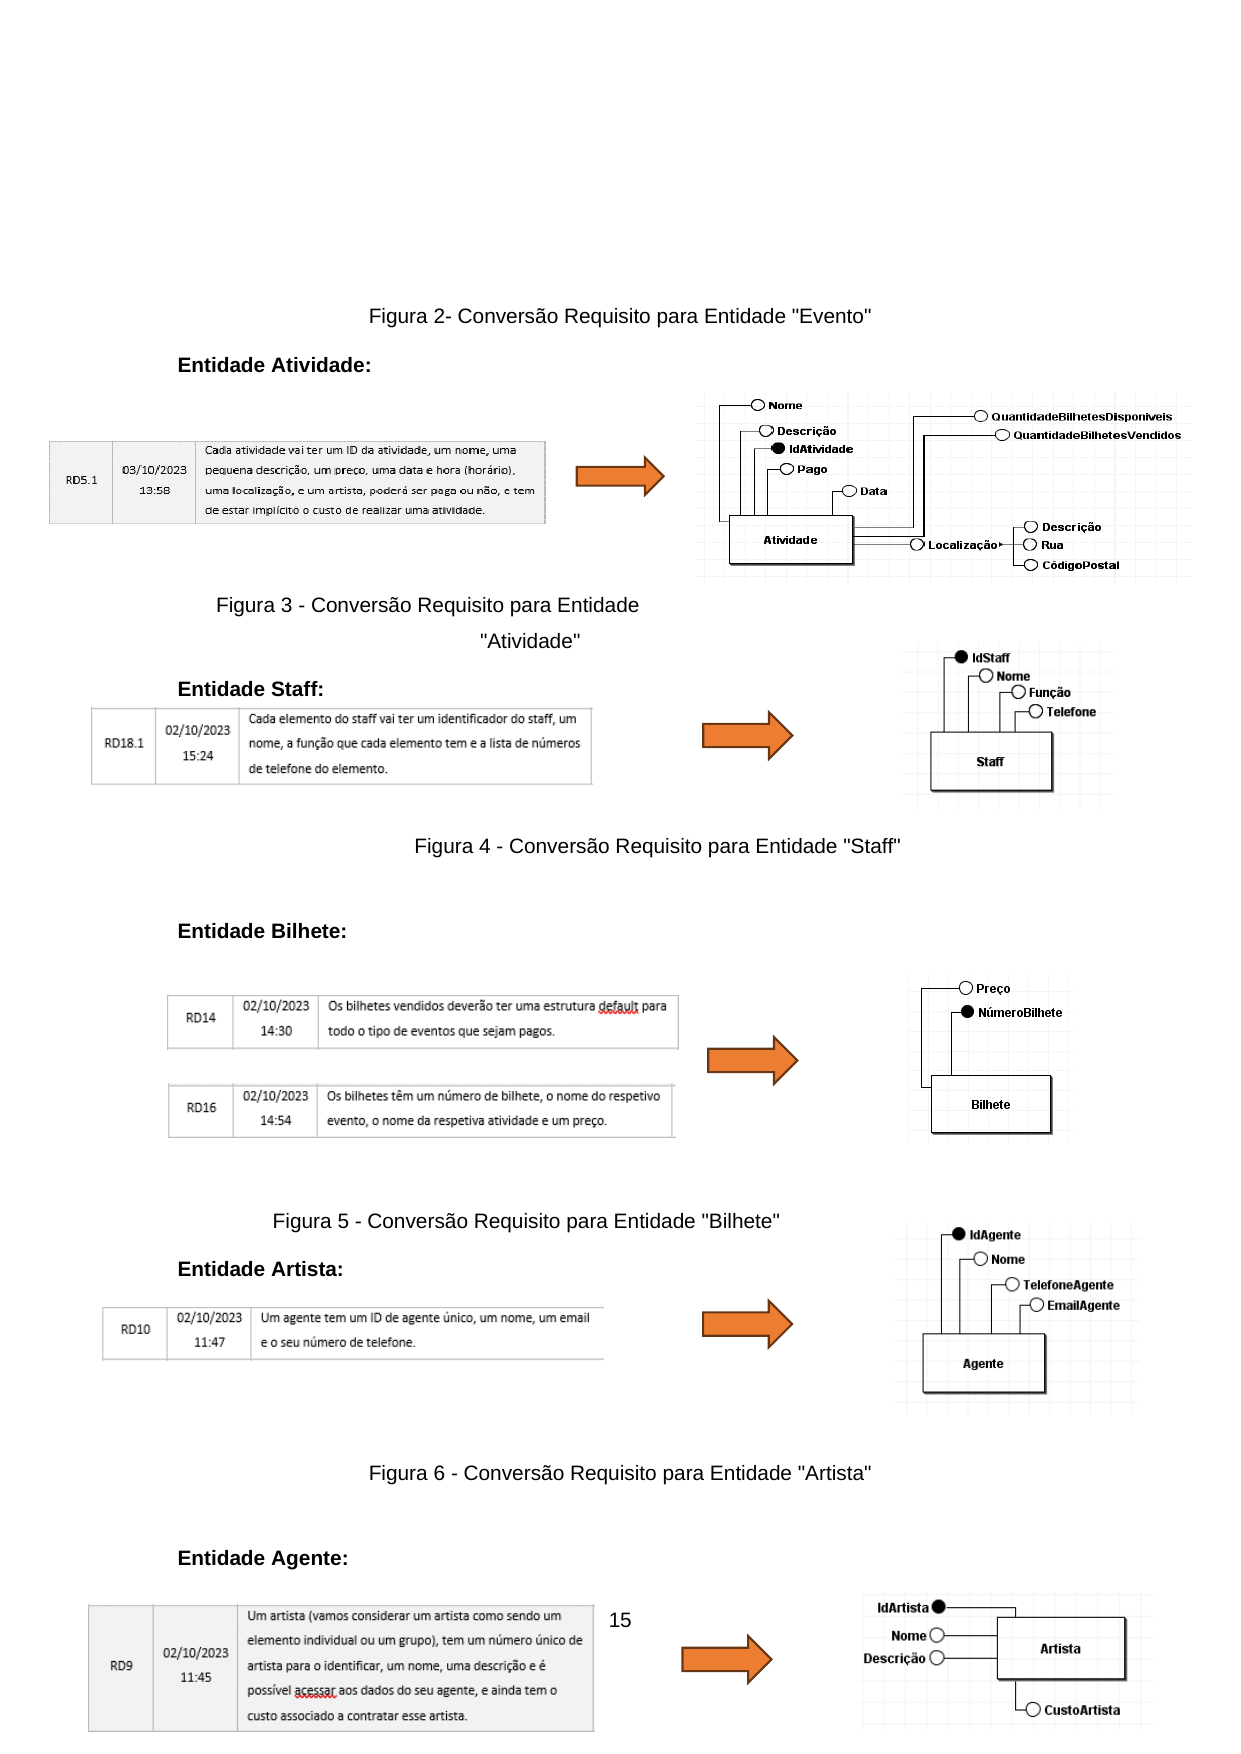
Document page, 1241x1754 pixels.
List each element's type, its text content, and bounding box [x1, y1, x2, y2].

picture [894, 1221, 1140, 1414]
text Entidade Bilhete: [177, 918, 1063, 942]
picture [696, 392, 1192, 584]
picture [88, 1604, 595, 1732]
picture [100, 1307, 604, 1361]
text Entidade Staff: [177, 677, 901, 701]
picture [167, 1083, 676, 1138]
picture [859, 1591, 1153, 1730]
text Entidade Artista: [177, 1257, 894, 1281]
picture [49, 441, 546, 524]
text Entidade Agente: [177, 1546, 1063, 1569]
text Entidade Atividade: [177, 352, 1063, 376]
picture [901, 642, 1114, 809]
picture [91, 707, 593, 786]
picture [167, 995, 679, 1050]
picture [907, 974, 1074, 1144]
